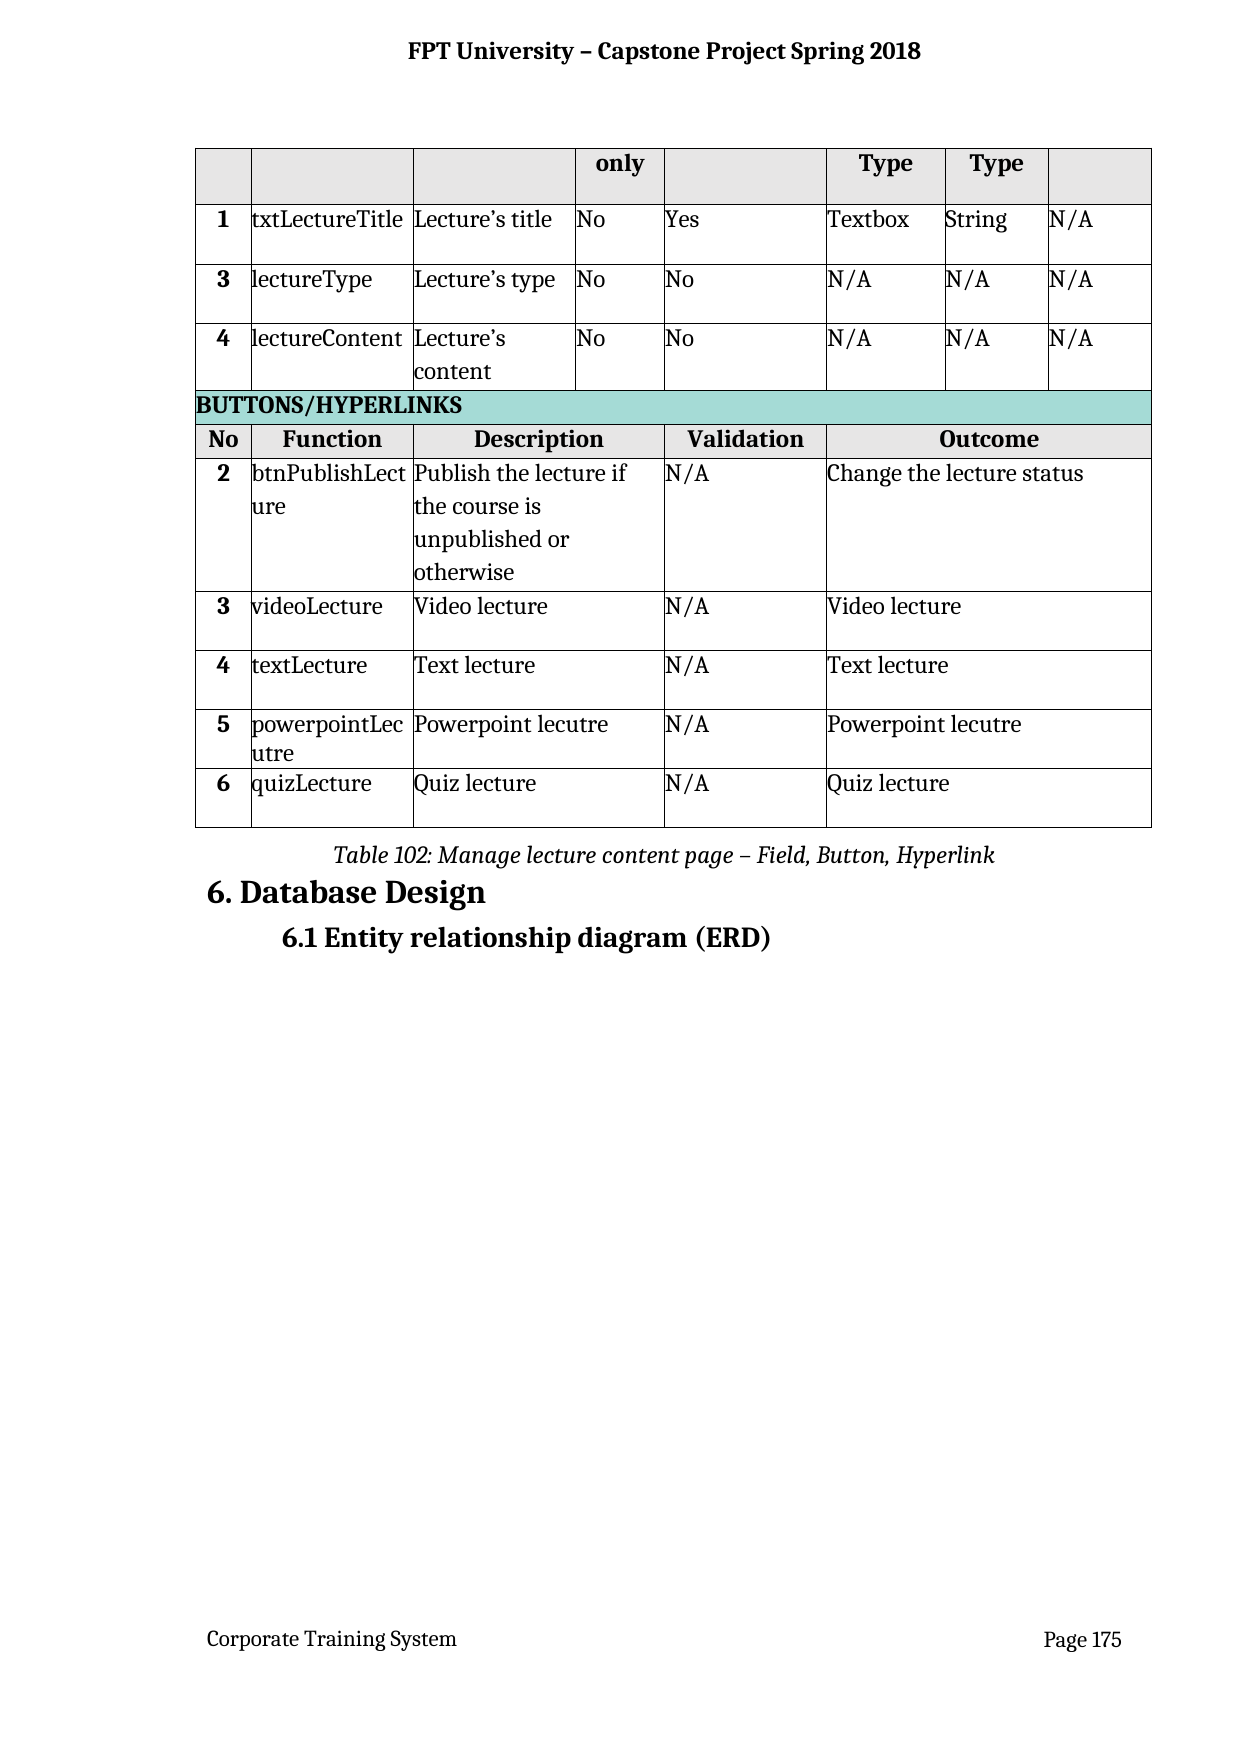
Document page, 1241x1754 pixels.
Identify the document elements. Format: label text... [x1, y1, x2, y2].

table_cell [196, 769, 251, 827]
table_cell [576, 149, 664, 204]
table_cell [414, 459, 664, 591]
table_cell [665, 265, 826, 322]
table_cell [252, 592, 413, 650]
text 6. Database Design [207, 874, 1124, 912]
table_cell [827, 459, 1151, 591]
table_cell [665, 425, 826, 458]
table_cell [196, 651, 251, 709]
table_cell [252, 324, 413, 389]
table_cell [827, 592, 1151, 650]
text 6.1 Entity relationship diagram (ERD) [208, 921, 1122, 954]
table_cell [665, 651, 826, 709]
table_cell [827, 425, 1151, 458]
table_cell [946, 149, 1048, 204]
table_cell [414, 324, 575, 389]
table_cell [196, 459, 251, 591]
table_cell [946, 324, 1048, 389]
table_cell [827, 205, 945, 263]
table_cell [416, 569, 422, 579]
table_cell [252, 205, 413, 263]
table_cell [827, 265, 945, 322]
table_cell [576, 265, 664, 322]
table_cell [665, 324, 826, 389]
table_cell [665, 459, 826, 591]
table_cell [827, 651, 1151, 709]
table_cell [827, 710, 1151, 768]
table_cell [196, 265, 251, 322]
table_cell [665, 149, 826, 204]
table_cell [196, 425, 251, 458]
list Table 102: Manage lecture content page – Field, Button, Hyperlink [207, 841, 1122, 869]
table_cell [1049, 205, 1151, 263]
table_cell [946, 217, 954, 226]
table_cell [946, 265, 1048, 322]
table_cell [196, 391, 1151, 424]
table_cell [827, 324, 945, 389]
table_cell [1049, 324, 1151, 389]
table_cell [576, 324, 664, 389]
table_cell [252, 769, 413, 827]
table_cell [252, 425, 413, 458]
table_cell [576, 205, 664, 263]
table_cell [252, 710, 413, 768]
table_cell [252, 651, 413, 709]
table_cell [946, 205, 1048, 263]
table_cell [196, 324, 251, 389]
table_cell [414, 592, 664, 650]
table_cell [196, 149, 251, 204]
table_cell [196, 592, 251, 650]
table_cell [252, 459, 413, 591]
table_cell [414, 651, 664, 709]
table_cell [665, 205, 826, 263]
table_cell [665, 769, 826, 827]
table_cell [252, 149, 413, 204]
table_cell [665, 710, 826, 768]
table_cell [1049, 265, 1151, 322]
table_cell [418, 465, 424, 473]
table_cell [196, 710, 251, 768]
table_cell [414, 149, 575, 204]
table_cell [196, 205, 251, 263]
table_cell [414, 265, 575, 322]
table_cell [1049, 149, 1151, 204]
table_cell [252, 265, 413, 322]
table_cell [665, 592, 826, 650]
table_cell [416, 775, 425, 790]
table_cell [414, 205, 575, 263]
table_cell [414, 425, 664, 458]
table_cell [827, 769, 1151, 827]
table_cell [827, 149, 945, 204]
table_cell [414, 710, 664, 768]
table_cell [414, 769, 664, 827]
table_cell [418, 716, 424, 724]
